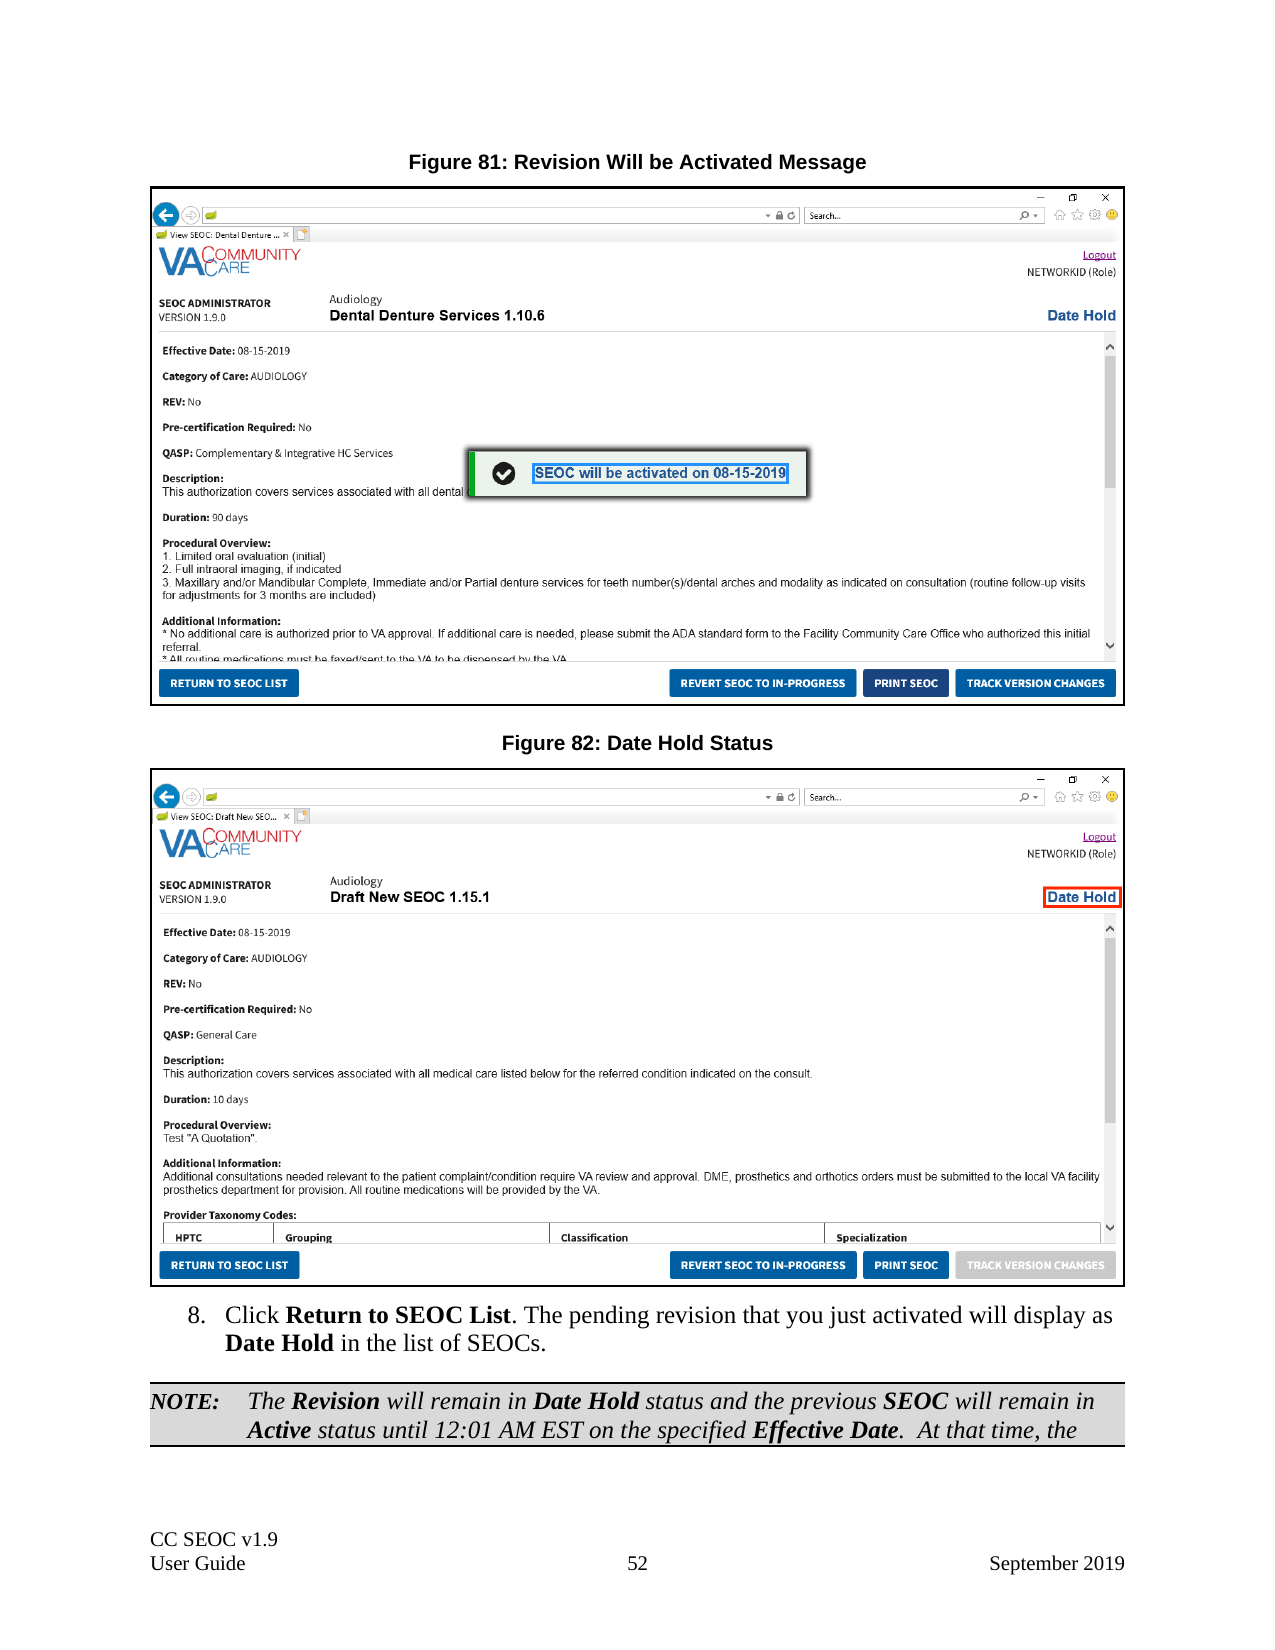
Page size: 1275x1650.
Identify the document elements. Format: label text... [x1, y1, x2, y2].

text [150, 1384, 1125, 1445]
list Click Return to SEOC List. The pending revision that you just activated will display as Date Hold in the list of SEOCs. [187, 1300, 1125, 1357]
picture [152, 770, 1123, 1285]
picture [152, 189, 1123, 704]
text Figure 81: Revision Will be Activated Message [150, 150, 1125, 174]
picture [160, 210, 172, 221]
text Figure 82: Date Hold Status [150, 731, 1125, 755]
